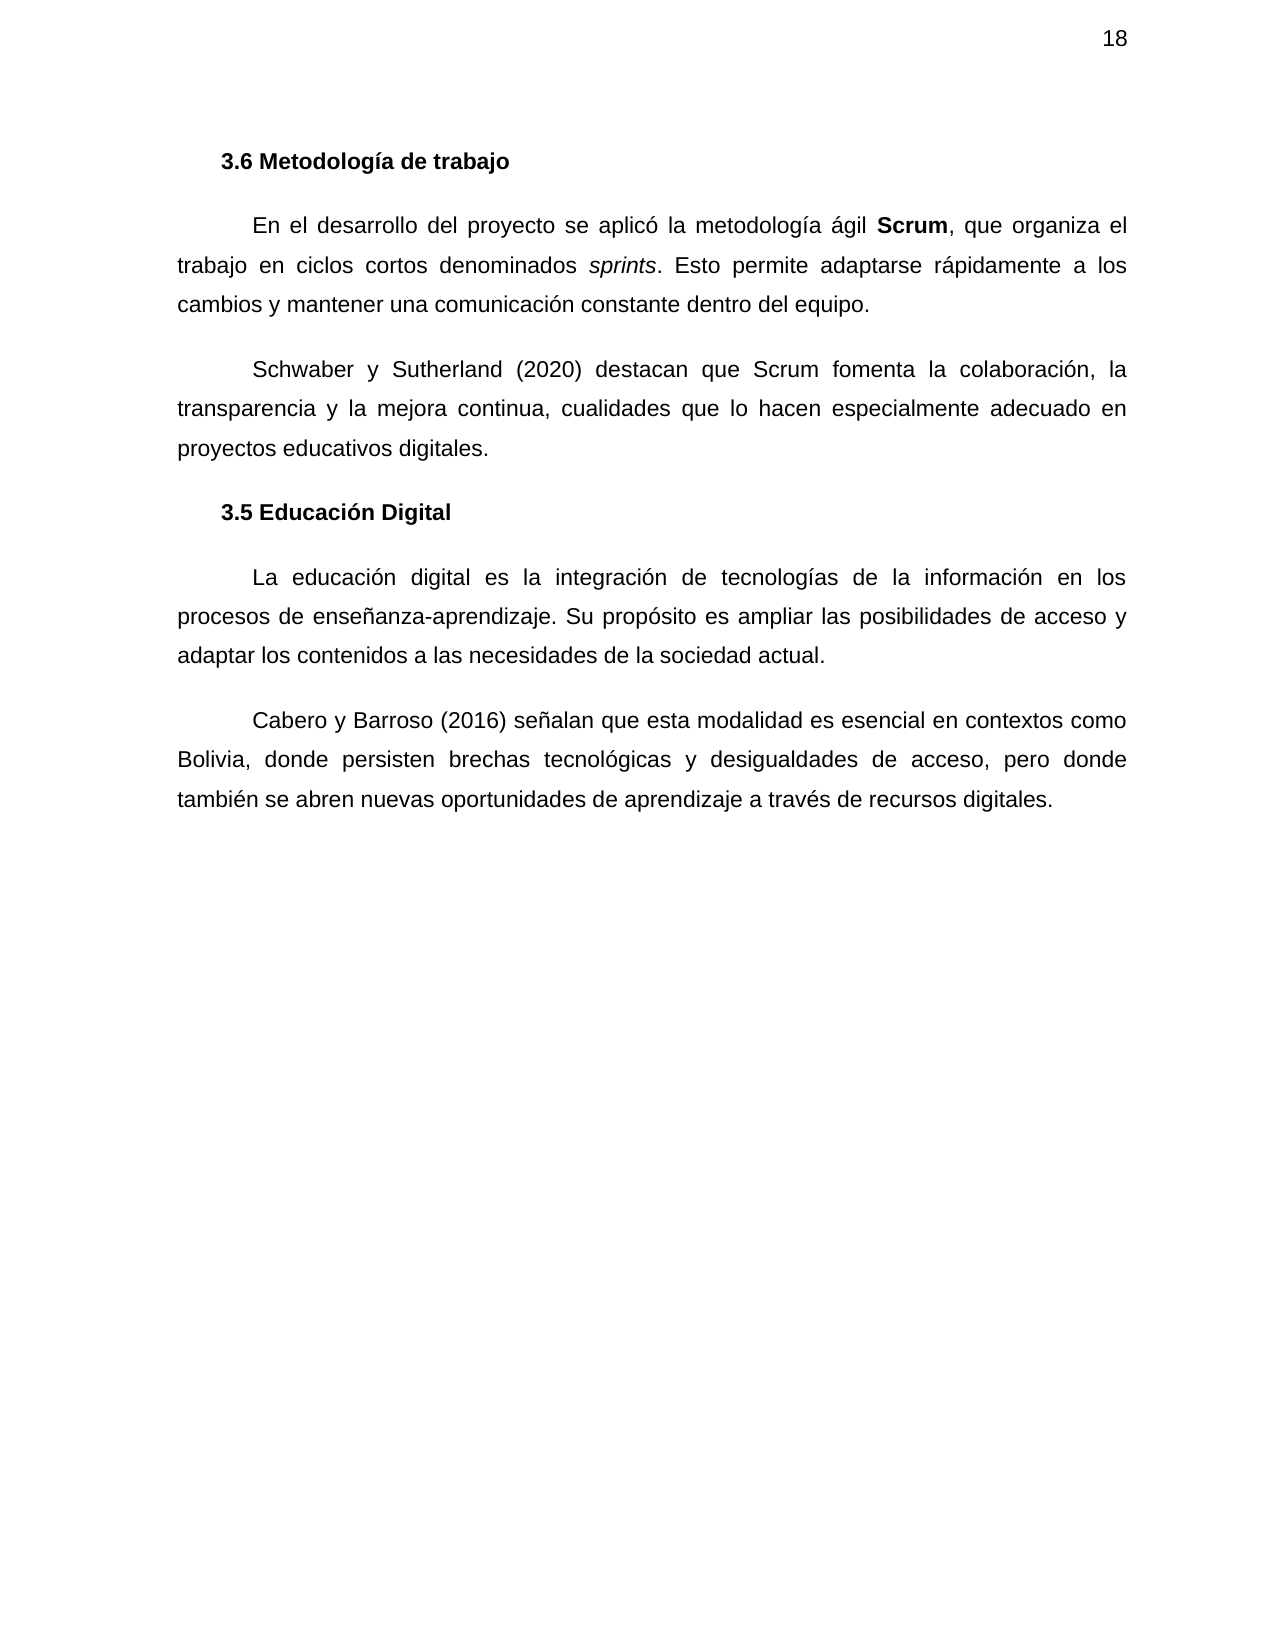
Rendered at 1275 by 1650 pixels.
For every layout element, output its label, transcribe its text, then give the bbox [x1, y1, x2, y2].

text Schwaber y Sutherland (2020) destacan que Scrum fomenta la colaboración, la transparencia y la mejora continua, cualidades que lo hacen especialmente adecuado en proyectos educativos digitales. [177, 356, 1127, 461]
text Cabero y Barroso (2016) señalan que esta modalidad es esencial en contextos como Bolivia, donde persisten brechas tecnológicas y desigualdades de acceso, pero donde también se abren nuevas oportunidades de aprendizaje a través de recursos digitales. [177, 707, 1127, 812]
subtitle 3.5 Educación Digital [221, 499, 1127, 525]
text En el desarrollo del proyecto se aplicó la metodología ágil Scrum, que organiza el trabajo en ciclos cortos denominados sprints. Esto permite adaptarse rápidamente a los cambios y mantener una comunicación constante dentro del equipo. [177, 212, 1127, 317]
text La educación digital es la integración de tecnologías de la información en los procesos de enseñanza-aprendizaje. Su propósito es ampliar las posibilidades de acceso y adaptar los contenidos a las necesidades de la sociedad actual. [177, 563, 1127, 669]
subtitle 3.6 Metodología de trabajo [221, 148, 1127, 174]
